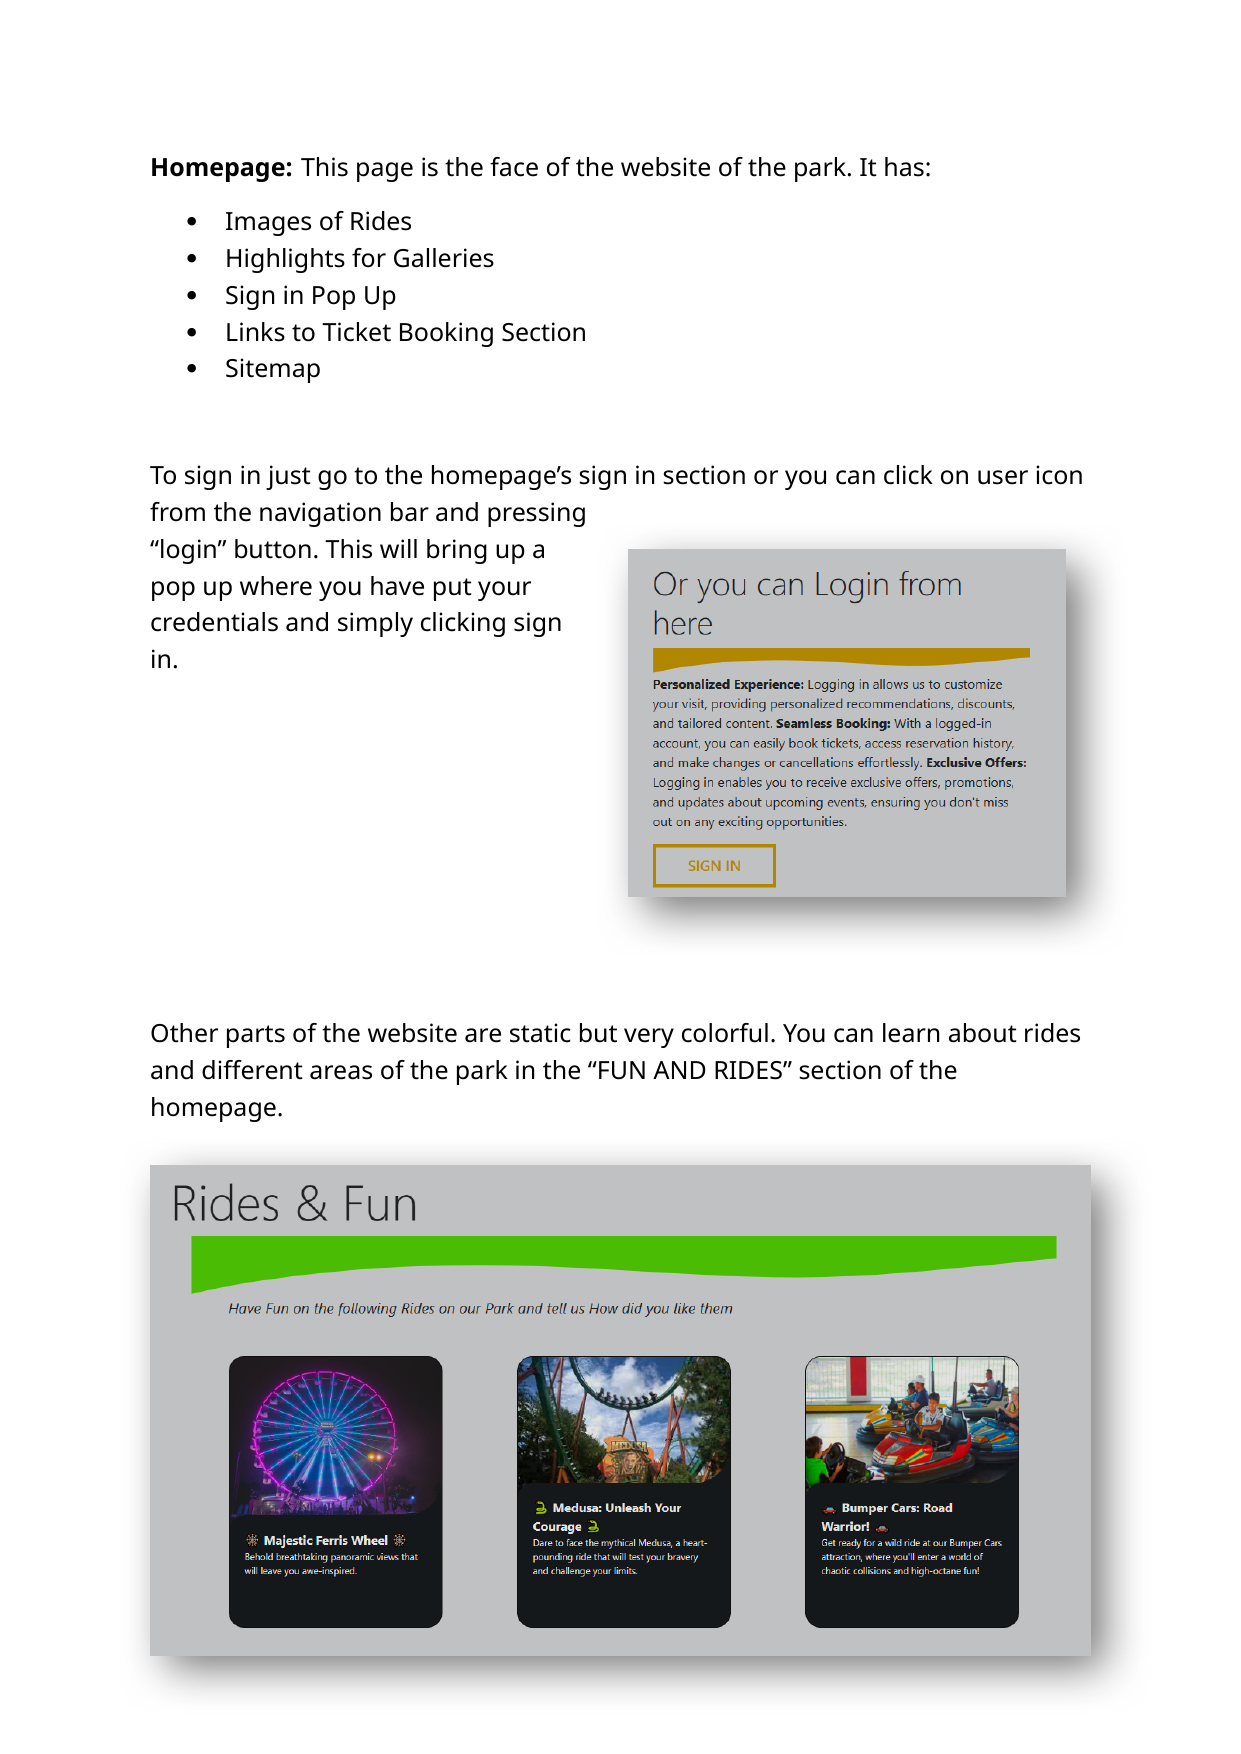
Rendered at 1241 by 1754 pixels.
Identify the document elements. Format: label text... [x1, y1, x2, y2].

text Other parts of the website are static but very colorful. You can learn about rides and different areas of the park in the “FUN AND RIDES” section of the homepage. [150, 1016, 1090, 1123]
text Homepage: This page is the face of the website of the park. It has: [150, 150, 1090, 184]
picture [628, 549, 1066, 897]
picture [150, 1165, 1091, 1656]
list Links to Ticket Booking Section [187, 314, 1090, 348]
list Sign in Pop Up [187, 278, 1090, 312]
text To sign in just go to the homepage’s sign in section or you can click on user icon from the navigation bar and pressing “login” button. This will bring up a pop up where you have put your credentials and simply clicking sign in. [150, 458, 1090, 676]
list Highlights for Galleries [187, 241, 1090, 275]
list Images of Rides [187, 204, 1090, 238]
list Sitemap [187, 351, 1090, 385]
